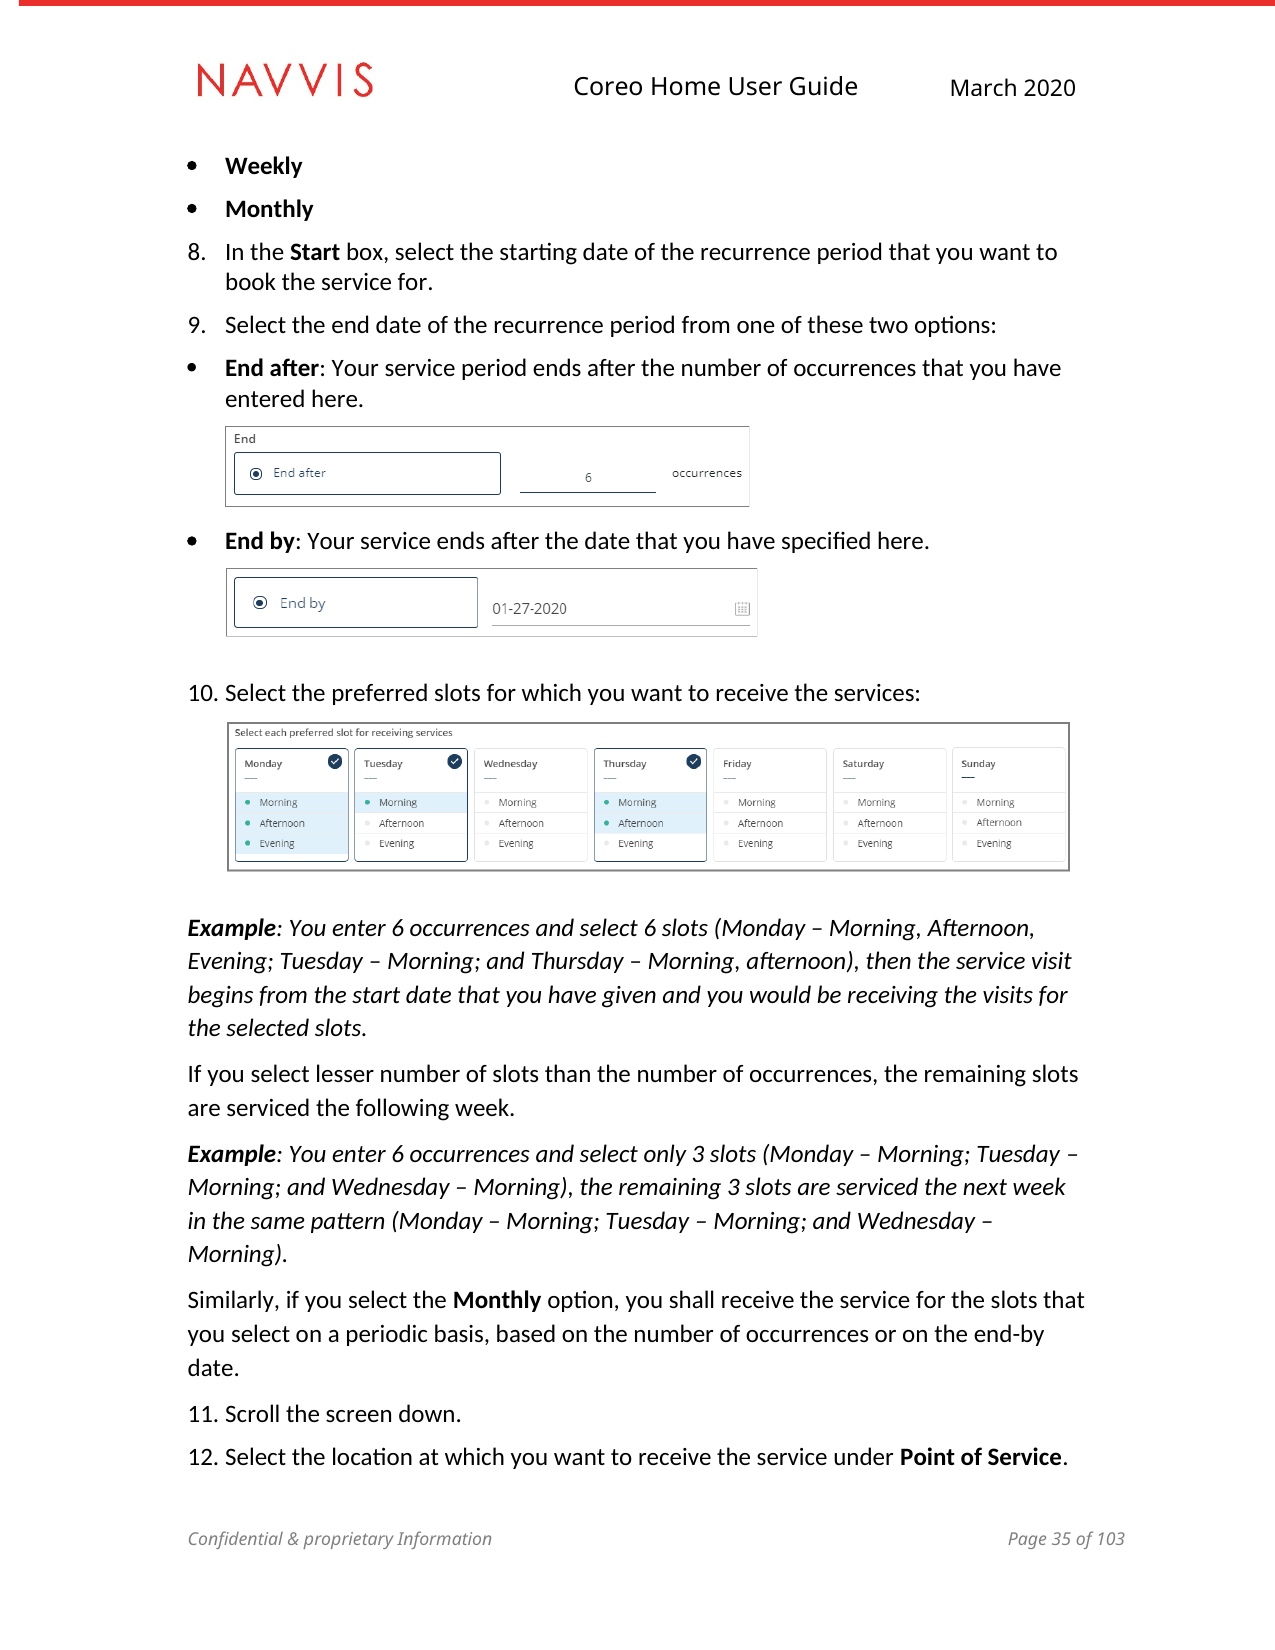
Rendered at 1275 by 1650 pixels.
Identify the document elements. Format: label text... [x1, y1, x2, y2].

list Select the end date of the recurrence period from one of these two options: [187, 309, 1087, 340]
text Example: You enter 6 occurrences and select 6 slots (Monday – Morning, Afternoon, Evening; Tuesday – Morning; and Thursday – Morning, afternoon), then the service visit begins from the start date that you have given and you would be receiving the visits for the selected slots. [187, 912, 1087, 1043]
list Monthly [187, 193, 1087, 223]
list End after: Your service period ends after the number of occurrences that you have entered here. [187, 353, 1087, 414]
picture [225, 568, 758, 637]
text If you select lesser number of slots than the number of occurrences, the remaining slots are serviced the following week. [187, 1058, 1087, 1122]
list End by: Your service ends after the date that you have specified here. [187, 525, 1087, 556]
picture [187, 55, 383, 104]
text Similarly, if you select the Monthly option, you shall receive the service for the slots that you select on a periodic basis, based on the number of occurrences or on the end-by date. [187, 1284, 1087, 1382]
text Example: You enter 6 occurrences and select only 3 slots (Monday – Morning; Tuesday – Morning; and Wednesday – Morning), the remaining 3 slots are serviced the next week in the same pattern (Monday – Morning; Tuesday – Morning; and Wednesday – Morning). [187, 1138, 1087, 1269]
picture [225, 426, 750, 509]
list In the Start box, select the starting date of the recurrence period that you want to book the service for. [187, 236, 1087, 297]
picture [225, 720, 1072, 872]
list Scroll the screen down. [187, 1398, 1087, 1428]
list Select the preferred slots for which you want to receive the services: [187, 677, 1087, 708]
list Weekly [187, 150, 1087, 181]
list Select the location at which you want to receive the service under Point of Service. [187, 1441, 1087, 1471]
